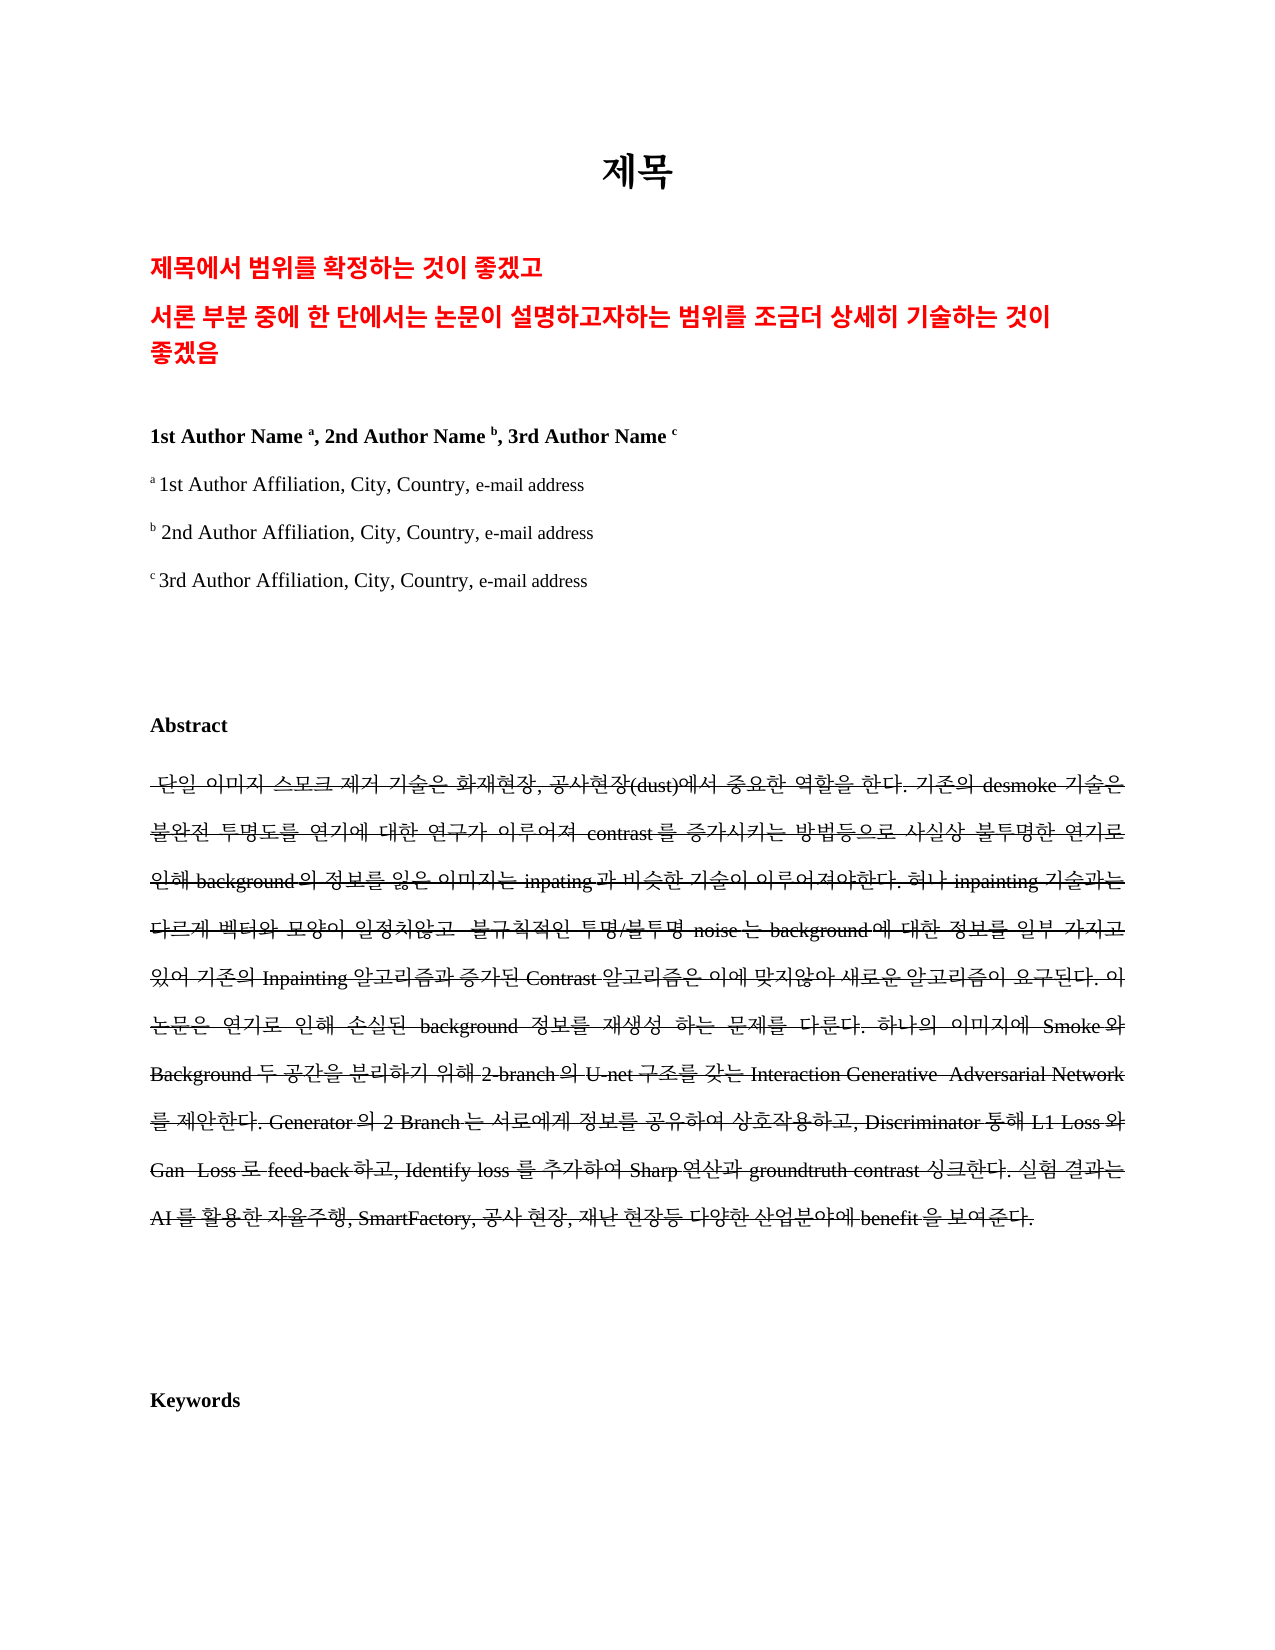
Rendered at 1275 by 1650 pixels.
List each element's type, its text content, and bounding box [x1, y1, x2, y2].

title 서론 부분 중에 한 단에서는 논문이 설명하고자하는 범위를 조금더 상세히 기술하는 것이 좋겠음 [150, 297, 1125, 370]
title 제목 [150, 150, 1125, 193]
title 제목에서 범위를 확정하는 것이 좋겠고 [150, 249, 1125, 285]
text b 2nd Author Affiliation, City, Country, e-mail address [150, 520, 1125, 544]
text Keywords [150, 1388, 1125, 1412]
text c 3rd Author Affiliation, City, Country, e-mail address [150, 568, 1125, 592]
text a 1st Author Affiliation, City, Country, e-mail address [150, 472, 1125, 496]
text 1st Author Name a, 2nd Author Name b, 3rd Author Name c [150, 424, 1125, 448]
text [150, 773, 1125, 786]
text Abstract [150, 712, 1125, 737]
